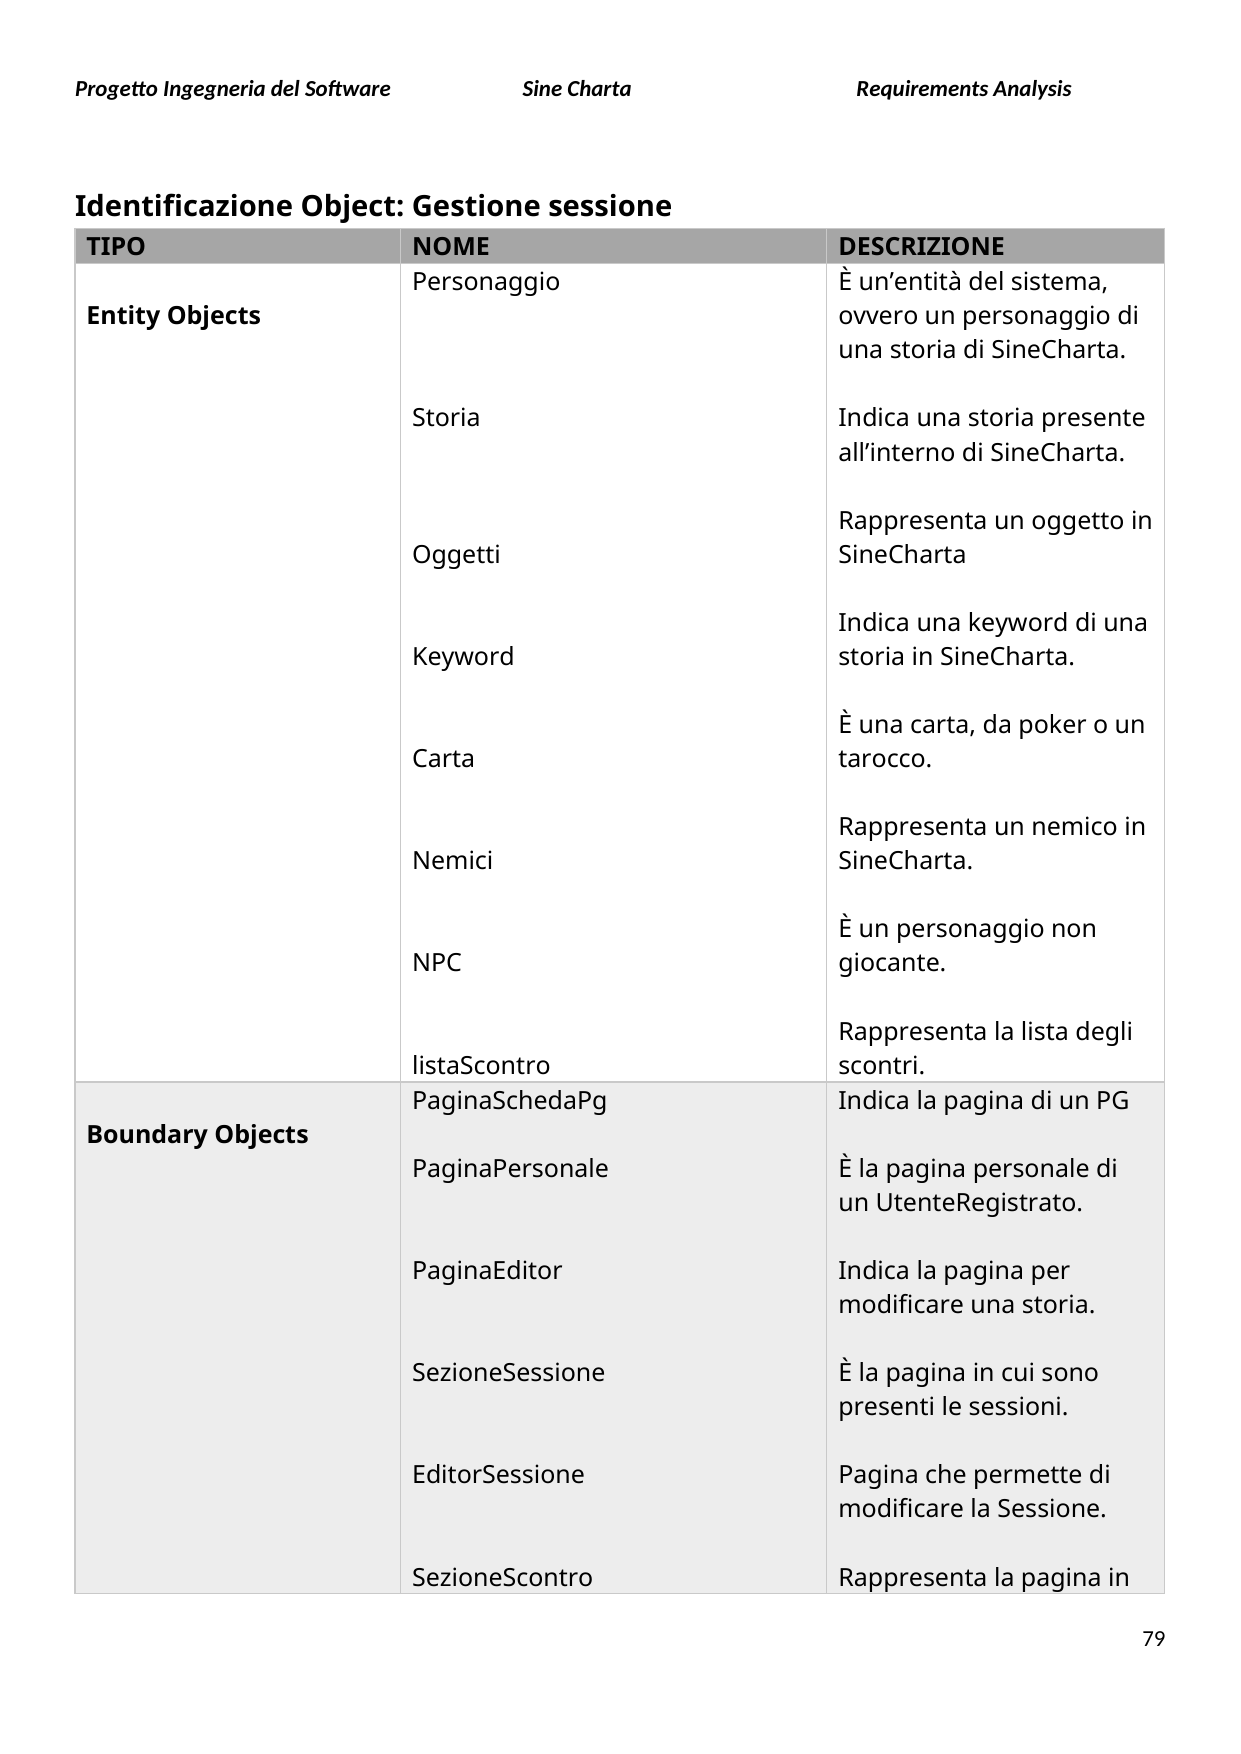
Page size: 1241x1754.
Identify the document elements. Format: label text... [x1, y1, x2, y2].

table_header NOME [401, 229, 826, 263]
table_cell Boundary Objects [76, 1083, 400, 1593]
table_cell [401, 1083, 826, 1593]
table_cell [827, 1083, 1164, 1593]
table_cell È un’entità del sistema, ovvero un personaggio di una storia di SineCharta. Indica una storia presente all’interno di SineCharta. Rappresenta un oggetto in SineCharta Indica una keyword di una storia in SineCharta. È una carta, da poker o un tarocco. Rappresenta un nemico in SineCharta. È un personaggio non giocante. Rappresenta la lista degli scontri. [827, 264, 1164, 1081]
table_header DESCRIZIONE [827, 229, 1164, 263]
table_header TIPO [76, 229, 400, 263]
table_cell Personaggio Storia Oggetti Keyword Carta Nemici NPC listaScontro [401, 264, 826, 1081]
table_cell Entity Objects [76, 264, 400, 1081]
subtitle Identificazione Object: Gestione sessione [75, 185, 1165, 224]
